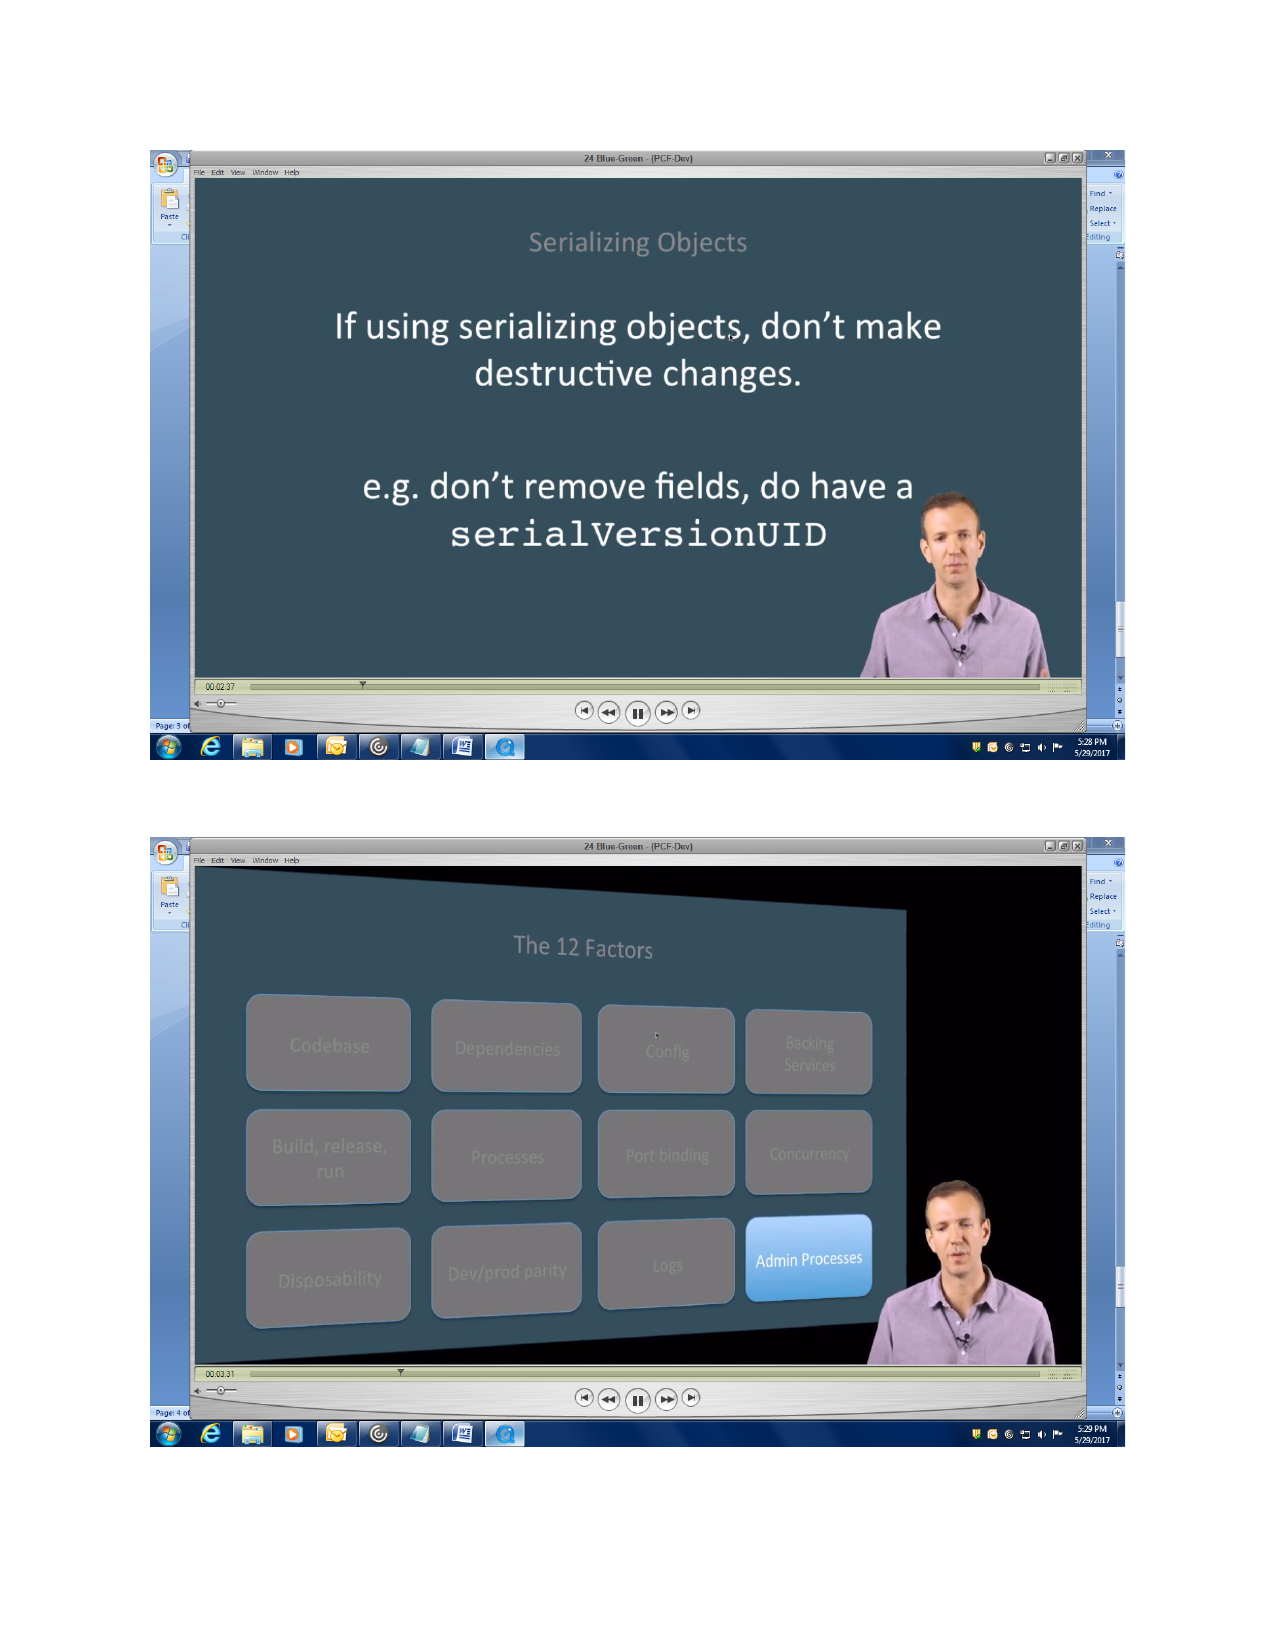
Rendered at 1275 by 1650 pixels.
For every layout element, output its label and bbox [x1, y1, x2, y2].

picture [150, 150, 1125, 760]
picture [150, 837, 1125, 1447]
